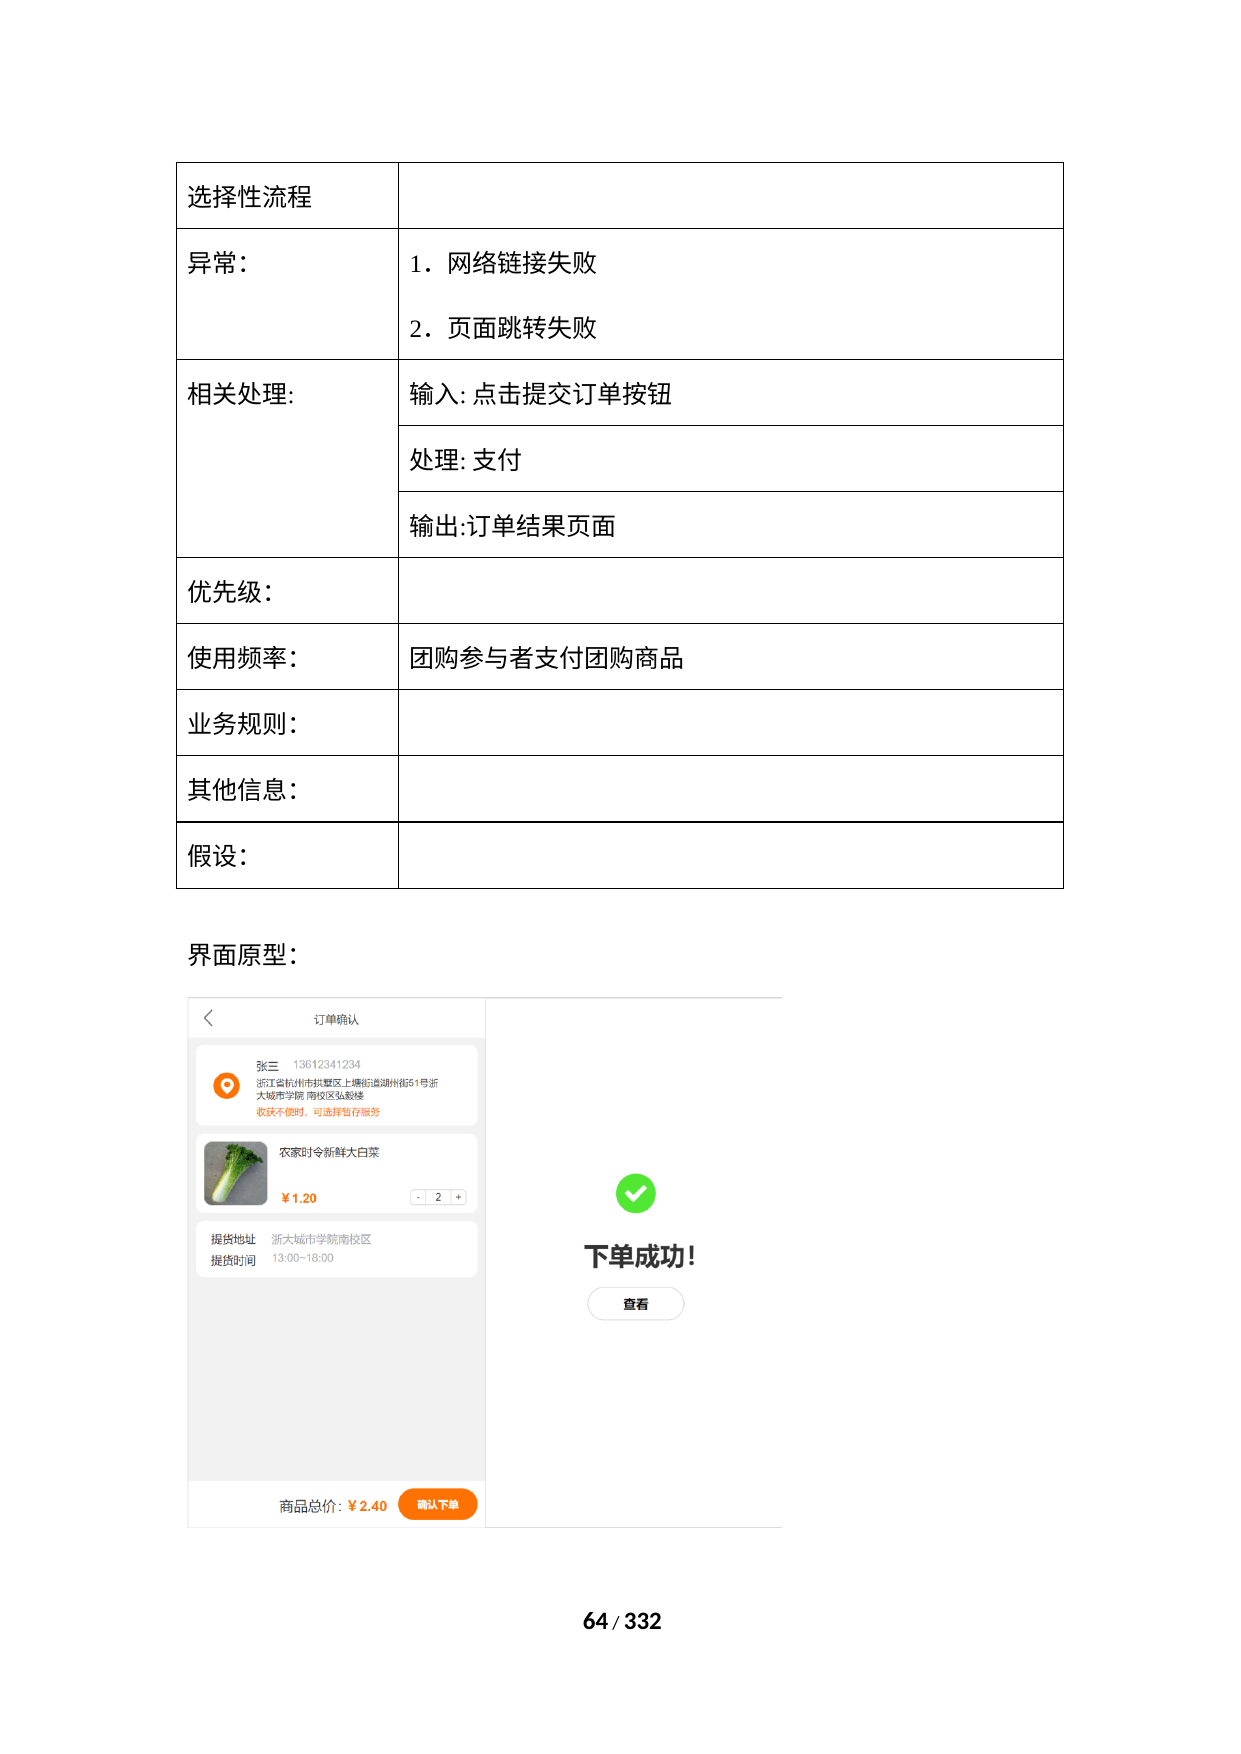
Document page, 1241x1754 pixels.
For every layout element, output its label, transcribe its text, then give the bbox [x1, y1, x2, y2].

table_cell 输出:订单结果页面 [399, 492, 1063, 557]
table_cell [399, 690, 1063, 755]
table_cell 团购参与者支付团购商品 [399, 624, 1063, 689]
picture [187, 997, 783, 1528]
table_cell 优先级： [177, 558, 398, 623]
table_cell 业务规则： [177, 690, 398, 755]
table_cell 使用频率： [177, 624, 398, 689]
table_cell 选择性流程 [177, 163, 398, 228]
table_cell 输入: 点击提交订单按钮 [399, 360, 1063, 425]
table_cell [399, 163, 1063, 228]
table_cell 处理: 支付 [399, 426, 1063, 491]
table_cell 1．网络链接失败 2．页面跳转失败 [399, 229, 1063, 359]
table_cell 假设： [177, 823, 398, 887]
table_cell 其他信息： [177, 756, 398, 821]
table_cell [399, 823, 1063, 887]
table_cell [399, 558, 1063, 623]
table_cell [399, 756, 1063, 821]
text 界面原型： [187, 921, 1053, 986]
table_cell 相关处理: [177, 360, 398, 557]
table_cell 异常： [177, 229, 398, 359]
